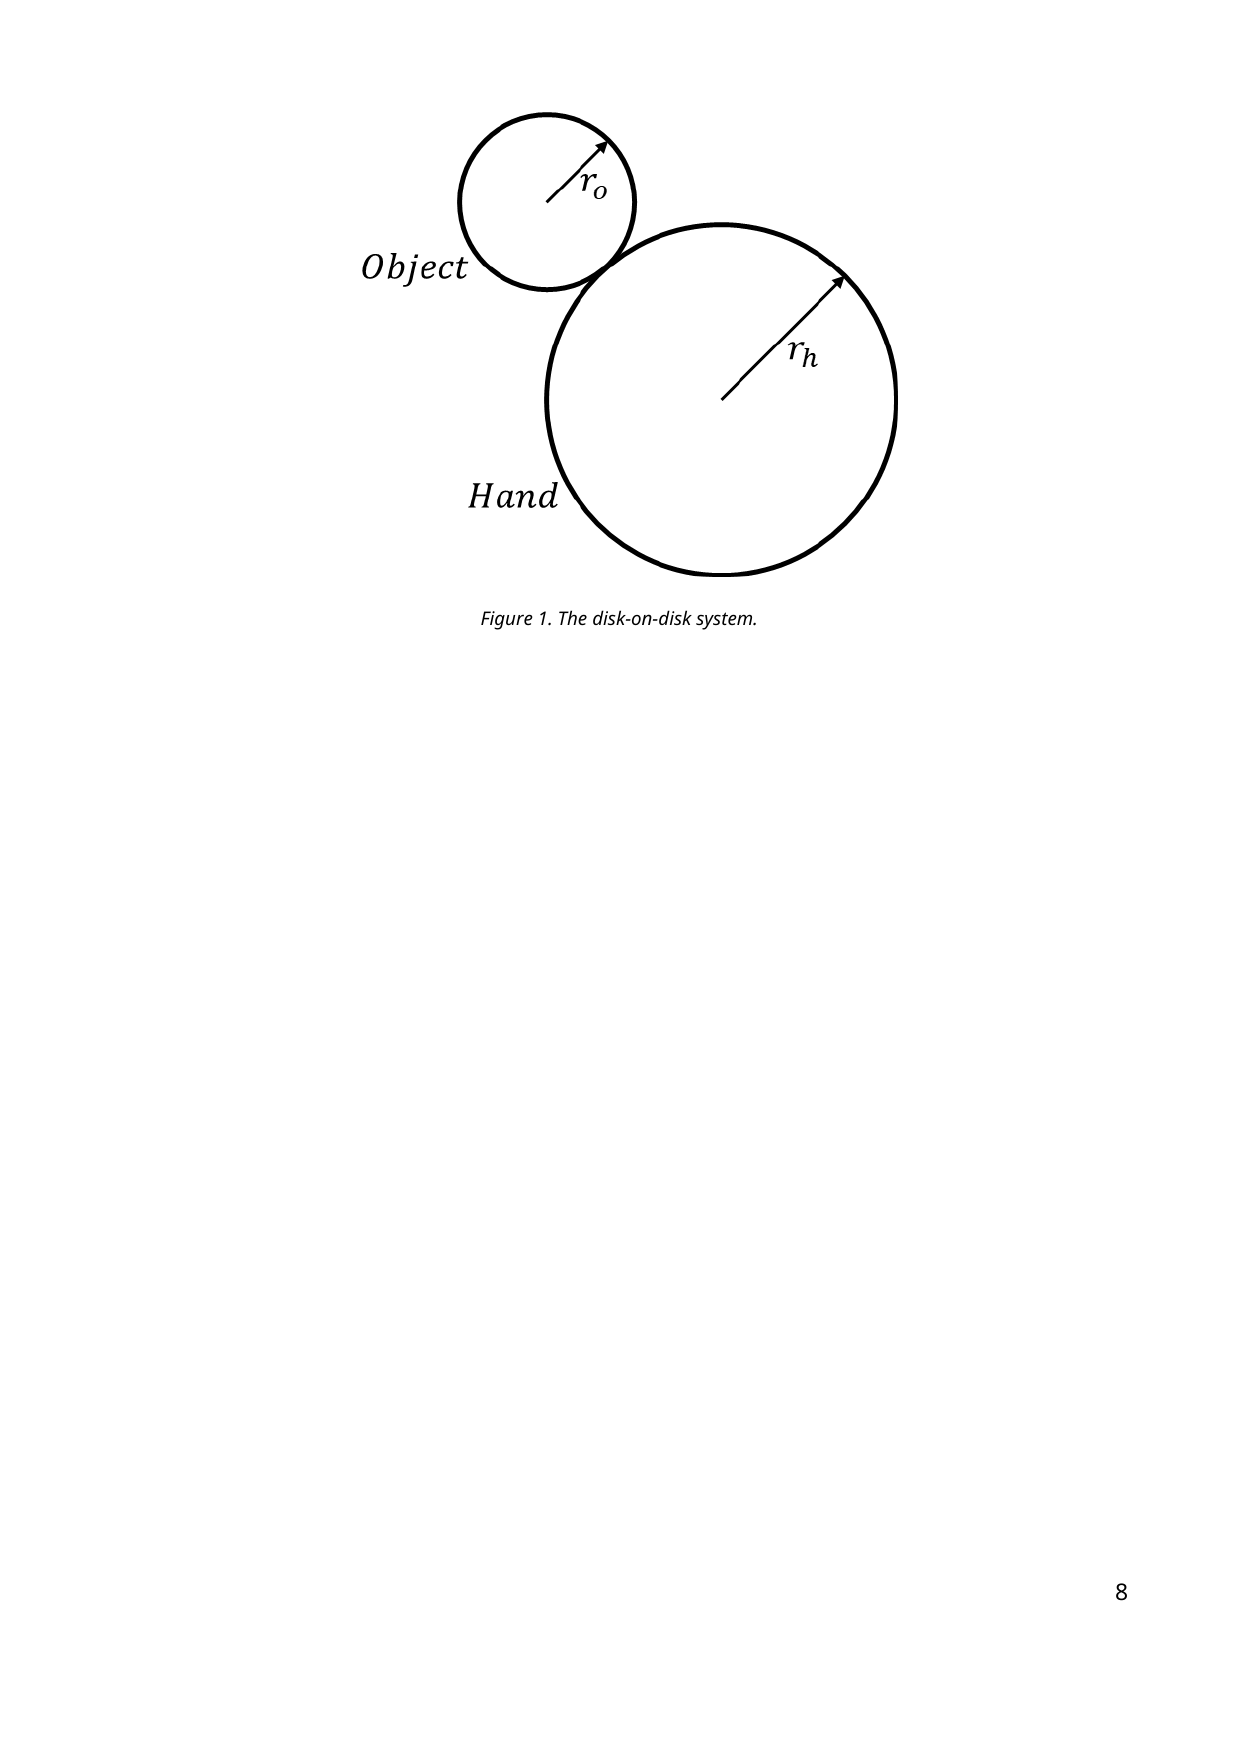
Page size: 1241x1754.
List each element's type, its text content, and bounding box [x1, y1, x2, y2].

picture [342, 112, 898, 577]
text Figure . The disk-on-disk system. [112, 605, 1128, 631]
